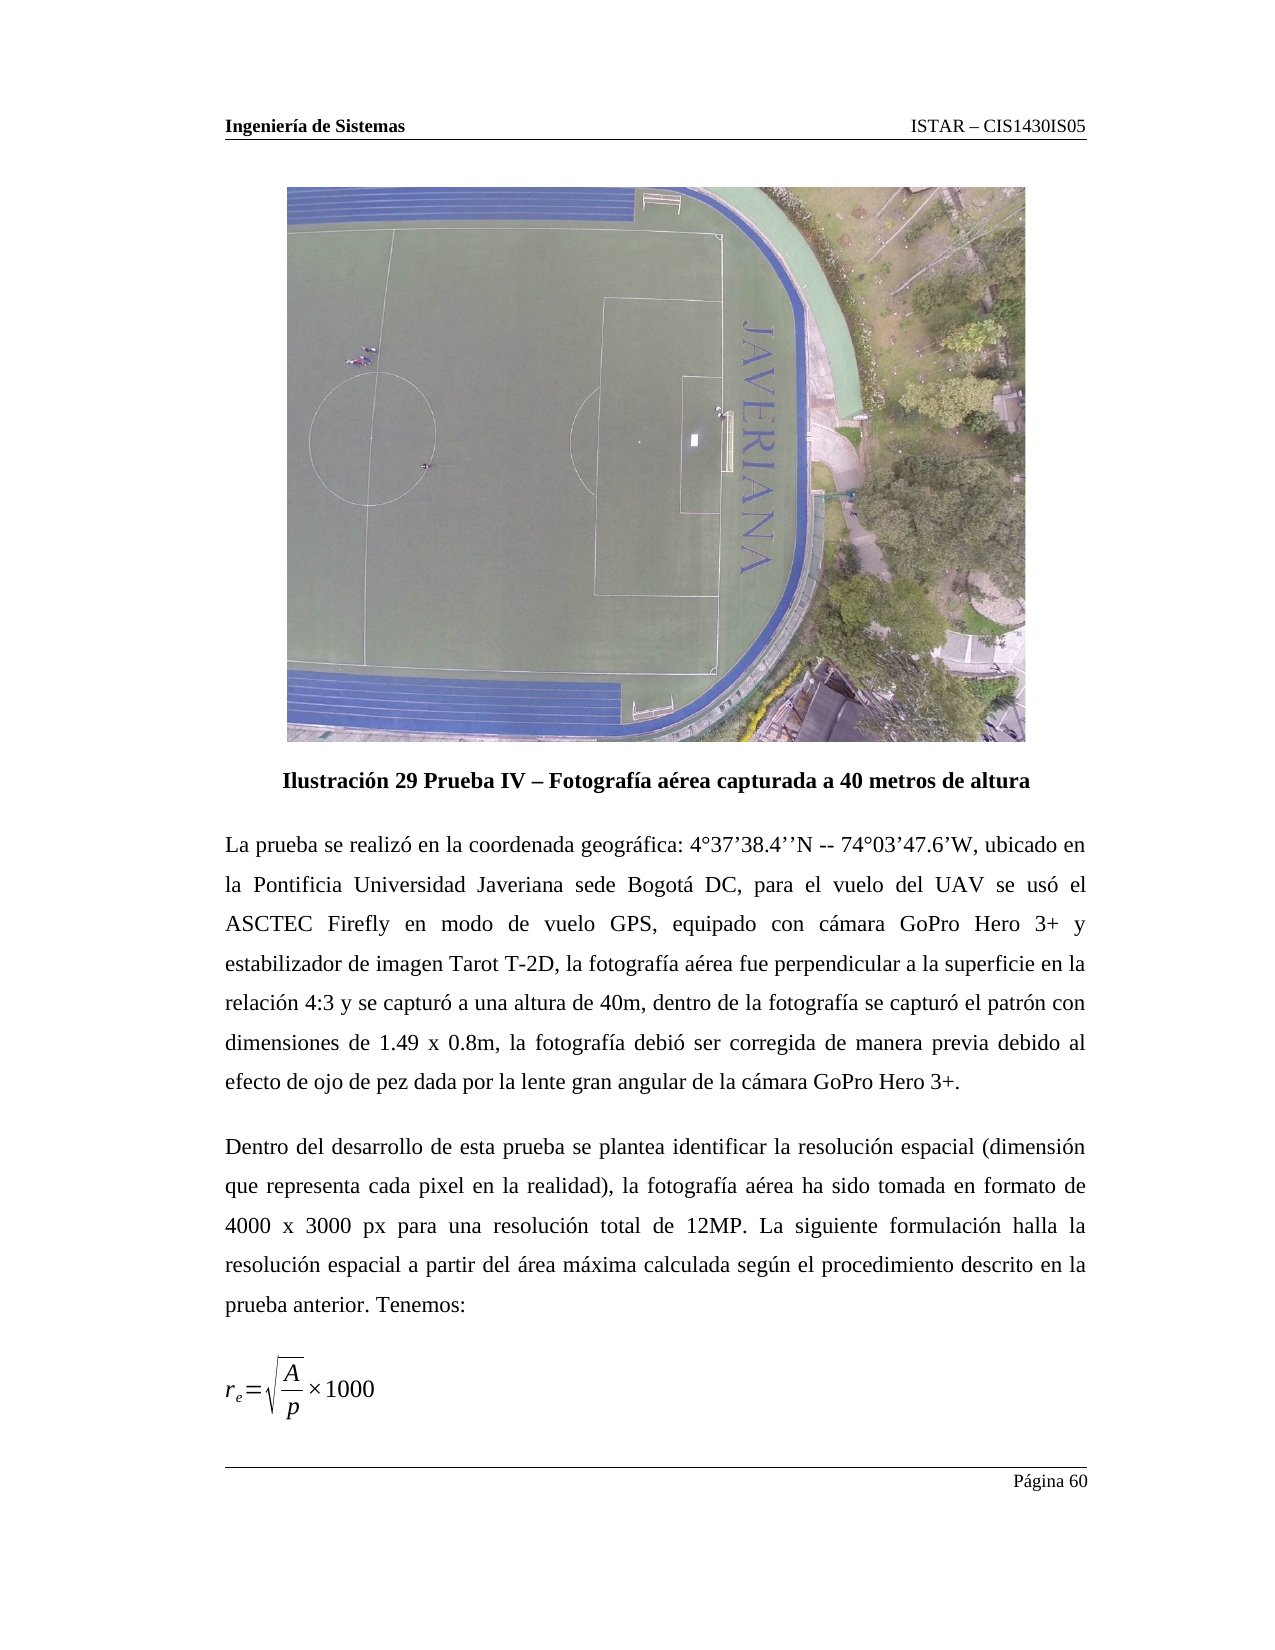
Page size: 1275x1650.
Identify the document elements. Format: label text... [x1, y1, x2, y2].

text Ilustración 29 Prueba IV – Fotografía aérea capturada a 40 metros de altura [225, 767, 1087, 793]
text La prueba se realizó en la coordenada geográfica: 4°37’38.4’’N -- 74°03’47.6’W, ubicado en la Pontificia Universidad Javeriana sede Bogotá DC, para el vuelo del UAV se usó el ASCTEC Firefly en modo de vuelo GPS, equipado con cámara GoPro Hero 3+ y estabilizador de imagen Tarot T-2D, la fotografía aérea fue perpendicular a la superficie en la relación 4:3 y se capturó a una altura de 40m, dentro de la fotografía se capturó el patrón con dimensiones de 1.49 x 0.8m, la fotografía debió ser corregida de manera previa debido al efecto de ojo de pez dada por la lente gran angular de la cámara GoPro Hero 3+. [225, 831, 1087, 1094]
text Dentro del desarrollo de esta prueba se plantea identificar la resolución espacial (dimensión que representa cada pixel en la realidad), la fotografía aérea ha sido tomada en formato de 4000 x 3000 px para una resolución total de 12MP. La siguiente formulación halla la resolución espacial a partir del área máxima calculada según el procedimiento descrito en la prueba anterior. Tenemos: [225, 1133, 1087, 1317]
picture [287, 187, 1026, 742]
